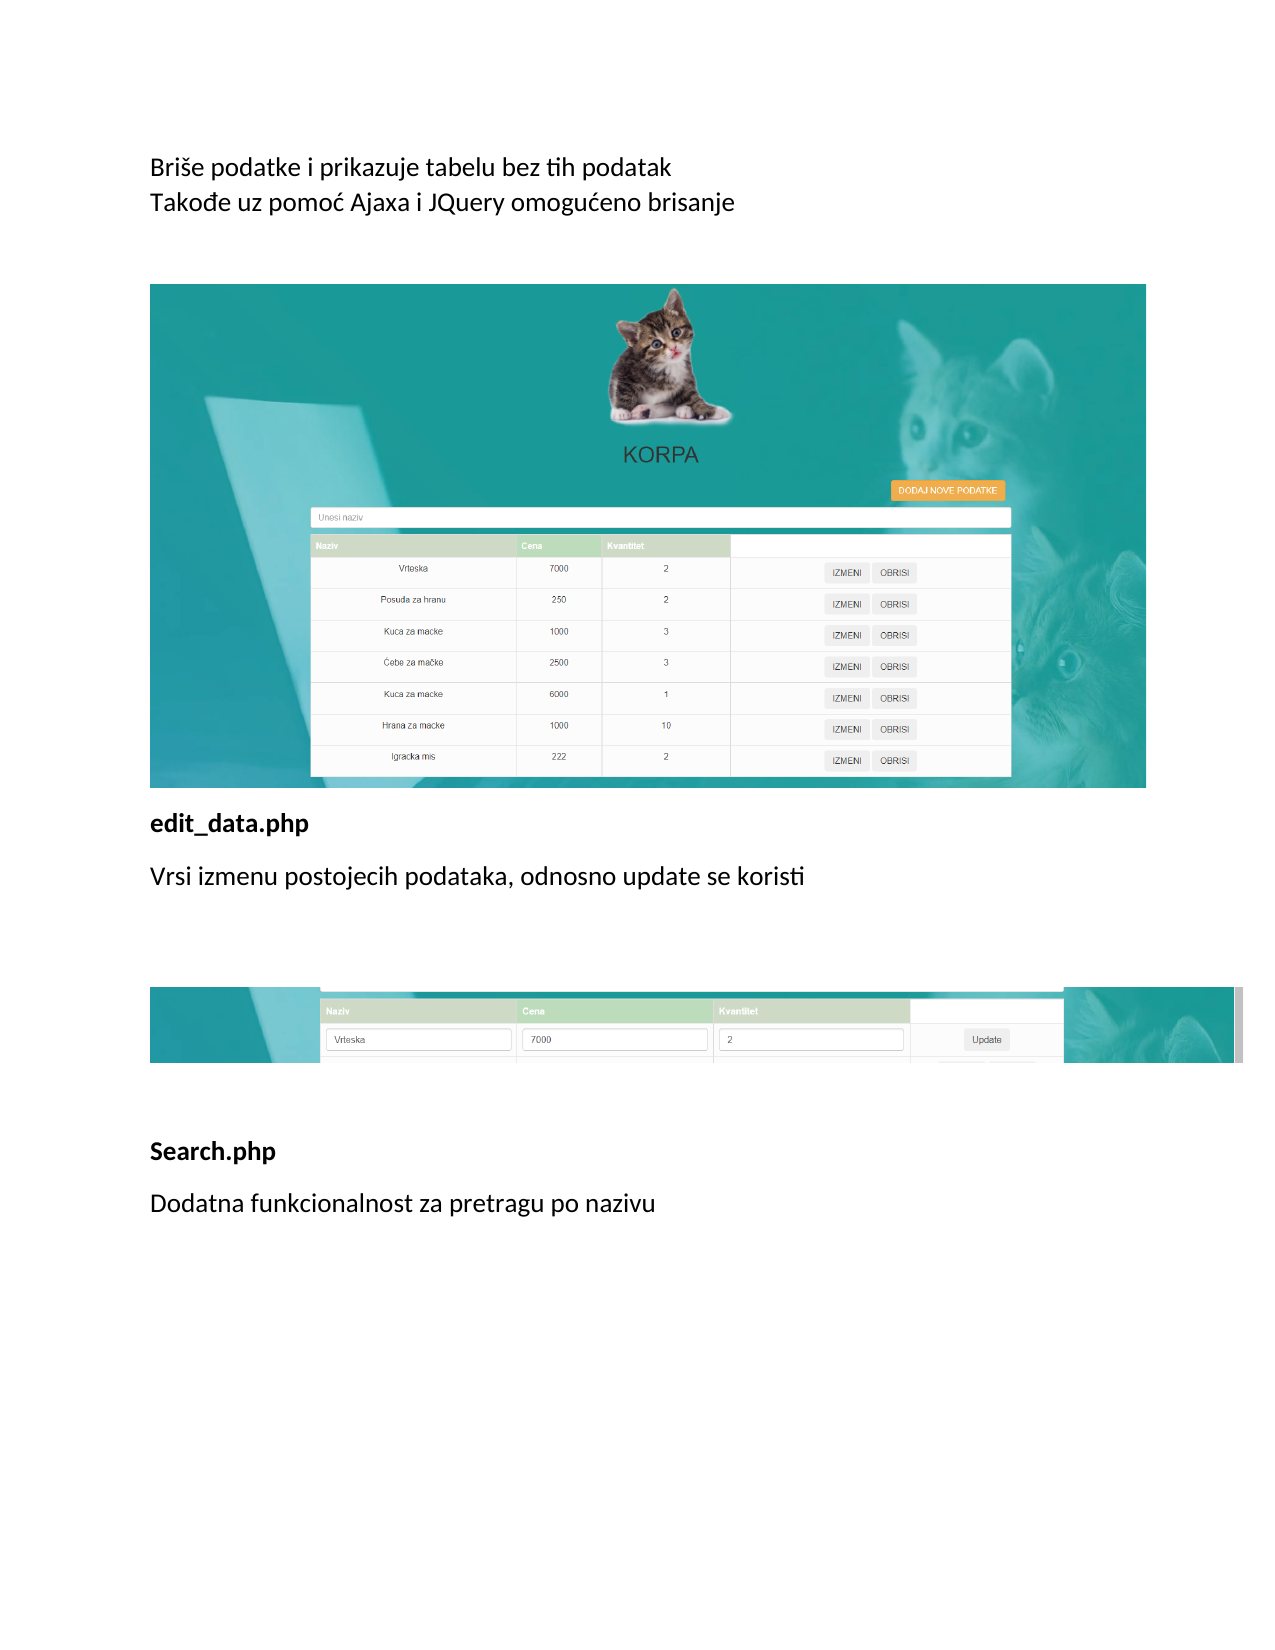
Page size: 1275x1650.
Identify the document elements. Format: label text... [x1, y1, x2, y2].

text Search.php [150, 1134, 1125, 1167]
text Vrsi izmenu postojecih podataka, odnosno update se koristi [150, 859, 1125, 922]
picture [150, 987, 1244, 1063]
picture [150, 284, 1147, 788]
text Dodatna funkcionalnost za pretragu po nazivu [150, 1186, 1125, 1219]
text edit_data.php [150, 807, 1125, 840]
text Briše podatke i prikazuje tabelu bez tih podatak Takođe uz pomoć Ajaxa i JQuery omogućeno brisanje [150, 150, 1125, 219]
